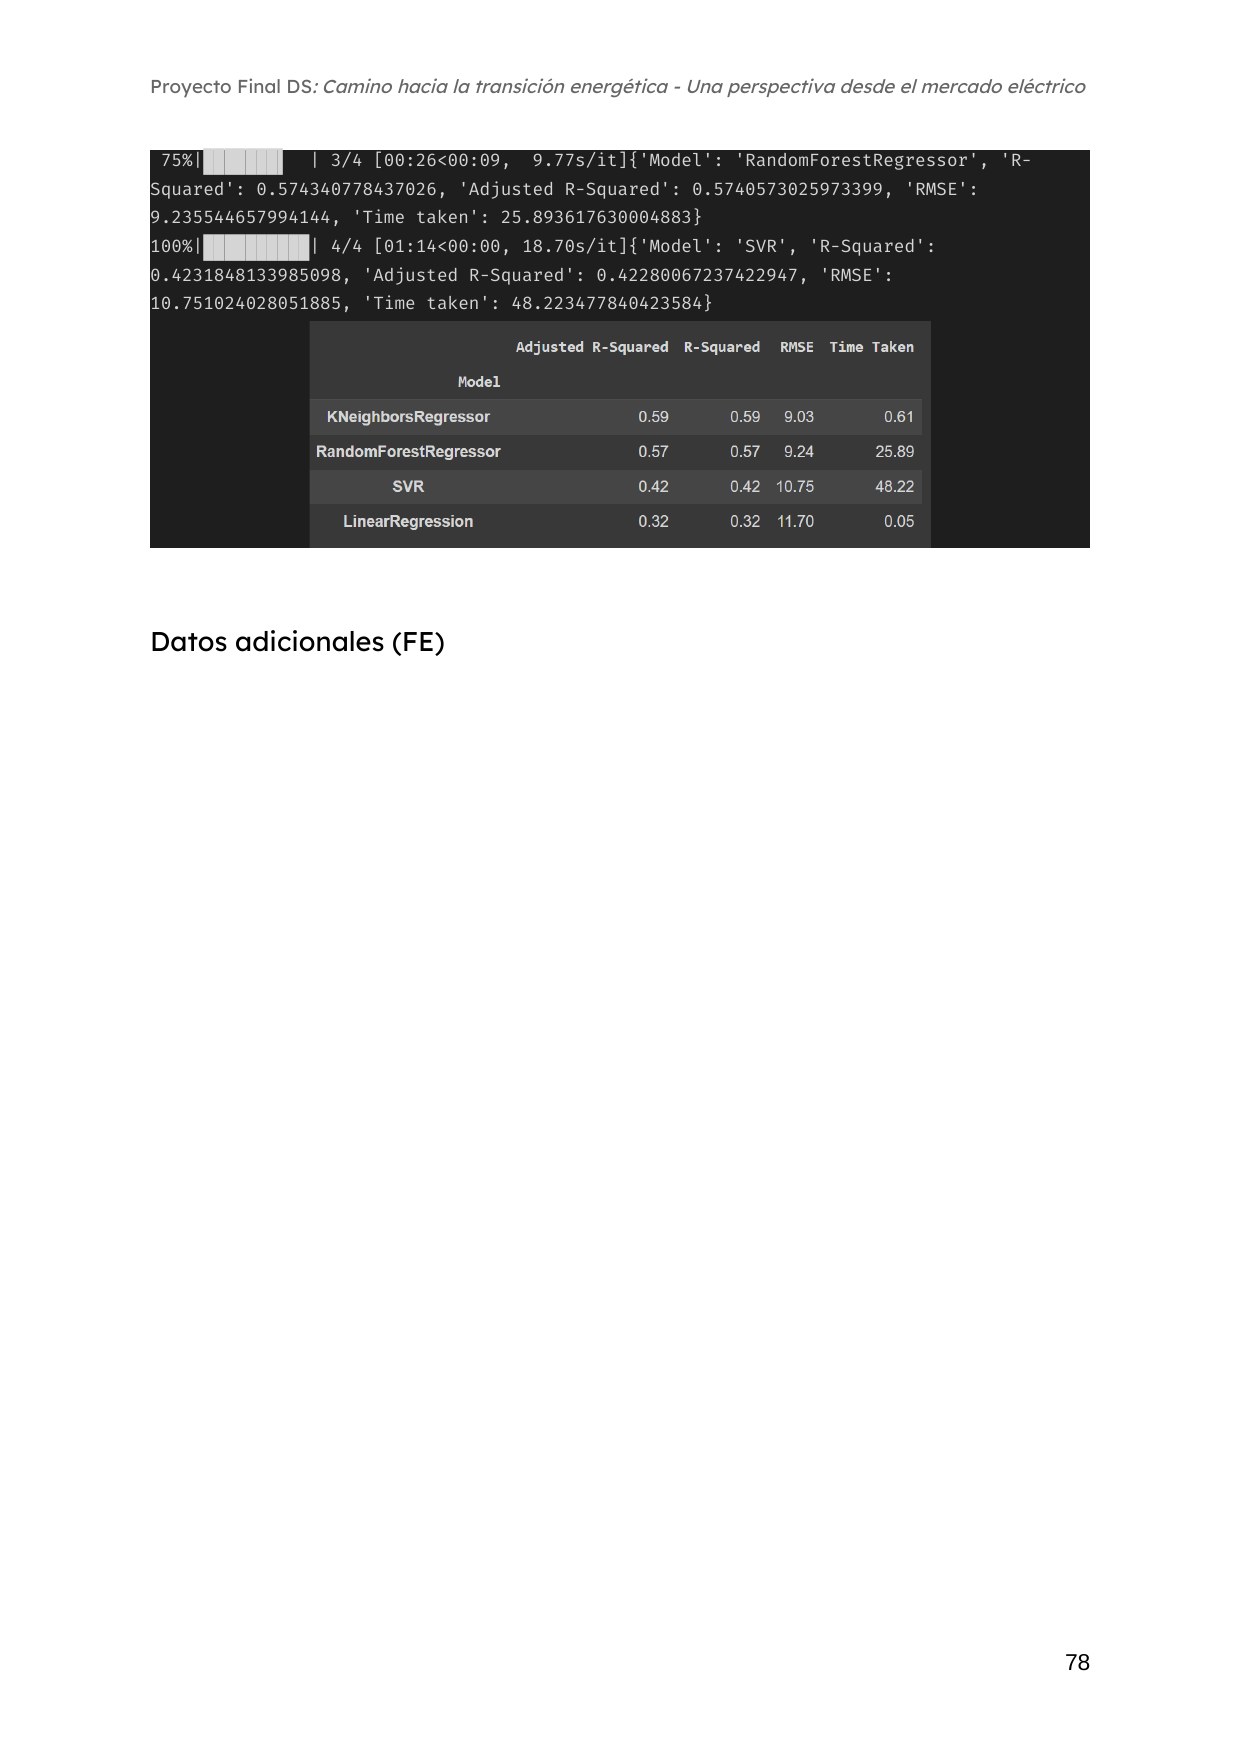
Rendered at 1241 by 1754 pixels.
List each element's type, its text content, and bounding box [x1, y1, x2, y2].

text 75%|███████▌ | 3/4 [00:26<00:09, 9.77s/it]{'Model': 'RandomForestRegressor', 'R-Squared': 0.574340778437026, 'Adjusted R-Squared': 0.5740573025973399, 'RMSE': 9.235544657994144, 'Time taken': 25.893617630004883} [150, 150, 1090, 228]
subtitle Datos adicionales (FE) [150, 624, 1090, 658]
picture [309, 321, 931, 548]
text 100%|██████████| 4/4 [01:14<00:00, 18.70s/it]{'Model': 'SVR', 'R-Squared': 0.4231848133985098, 'Adjusted R-Squared': 0.42280067237422947, 'RMSE': 10.751024028051885, 'Time taken': 48.223477840423584} [150, 236, 1090, 314]
